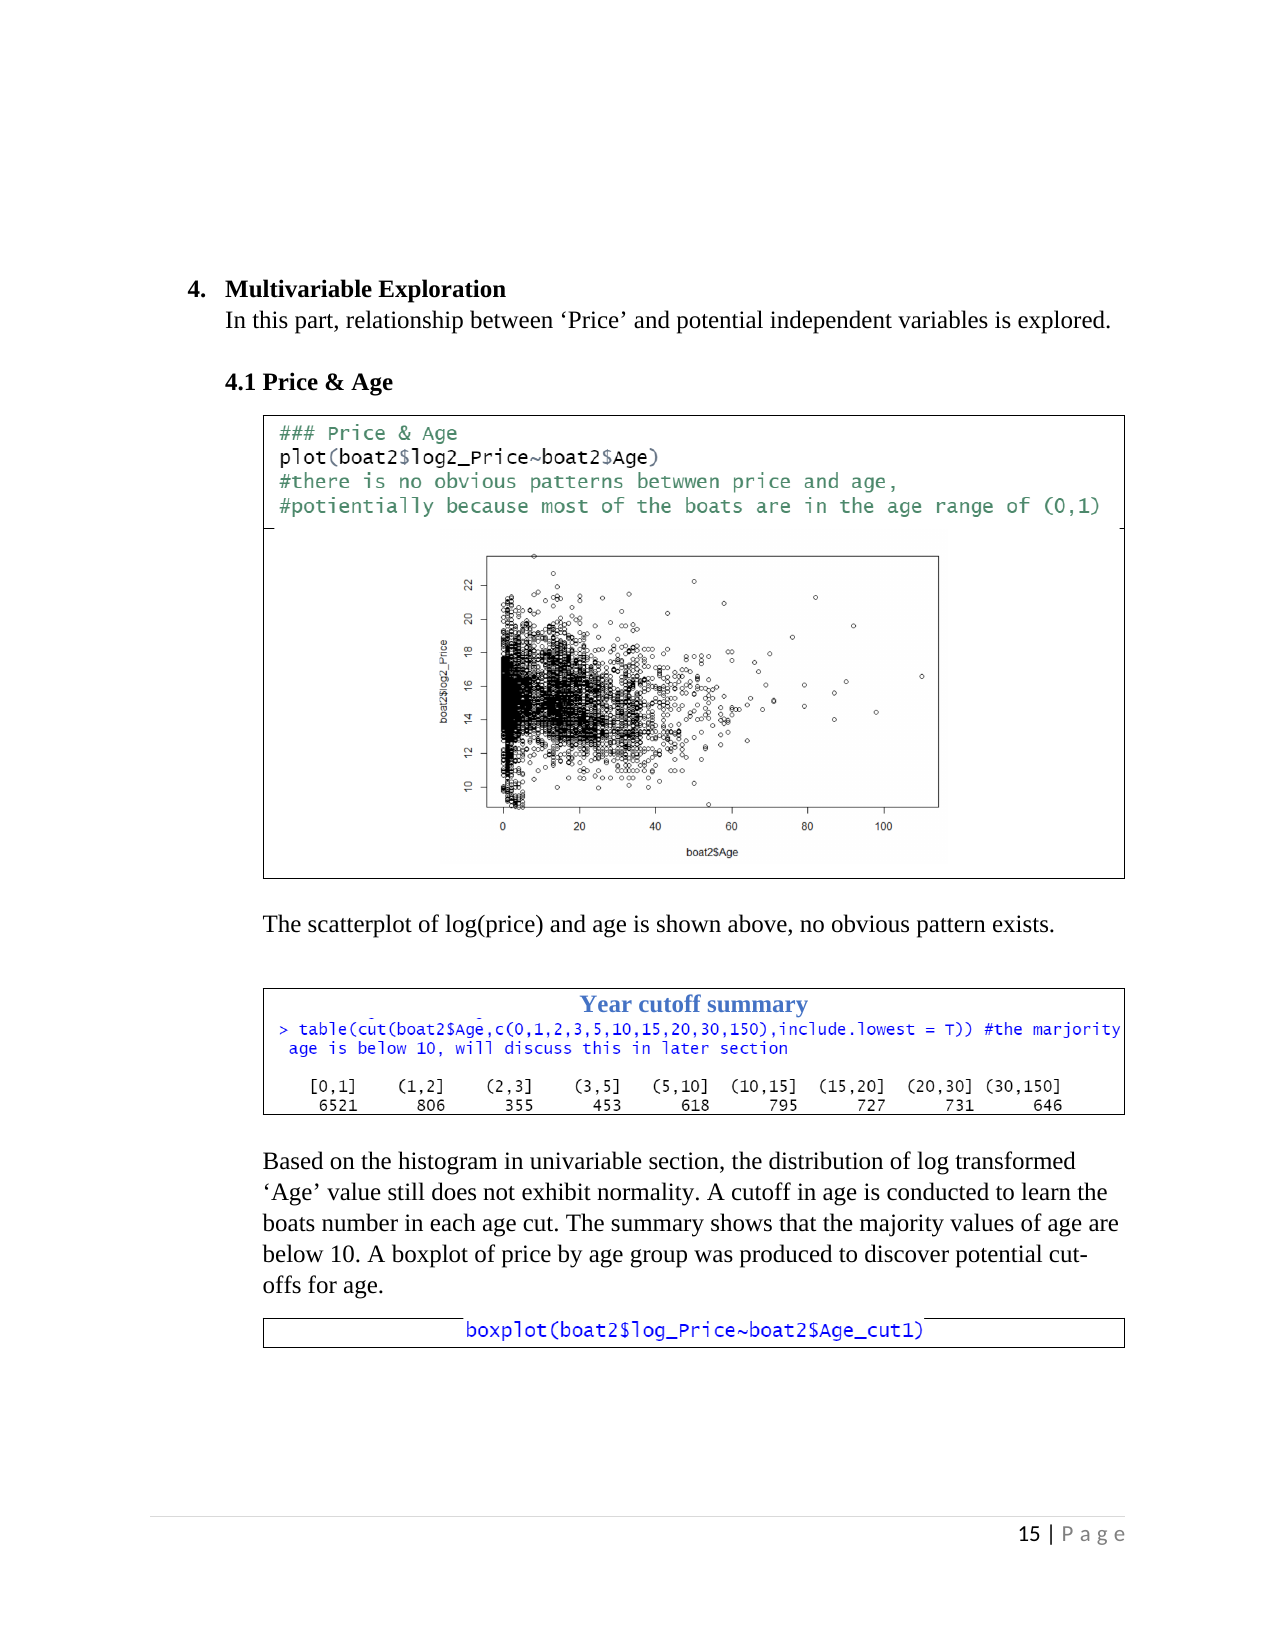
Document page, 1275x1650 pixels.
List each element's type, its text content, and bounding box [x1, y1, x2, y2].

list Based on the histogram in univariable section, the distribution of log transformed ‘Age’ value still does not exhibit normality. A cutoff in age is conducted to learn the boats number in each age cut. The summary shows that the majority values of age are below 10. A boxplot of price by age group was produced to discover potential cut-offs for age. [262, 1146, 1125, 1299]
picture [463, 1318, 925, 1345]
table_header [1120, 416, 1124, 528]
list Price & Age [225, 367, 1125, 396]
list In this part, relationship between ‘Price’ and potential independent variables is explored. [225, 305, 1125, 334]
list The scatterplot of log(price) and age is shown above, no obvious pattern exists. [262, 909, 1125, 938]
list Multivariable Exploration [187, 274, 1125, 303]
table_header [264, 1319, 1124, 1347]
table_header Year cutoff summary [264, 989, 1124, 1114]
picture [274, 416, 1120, 864]
table_header [264, 416, 274, 528]
picture [274, 1018, 1124, 1114]
table_cell [264, 529, 1124, 877]
